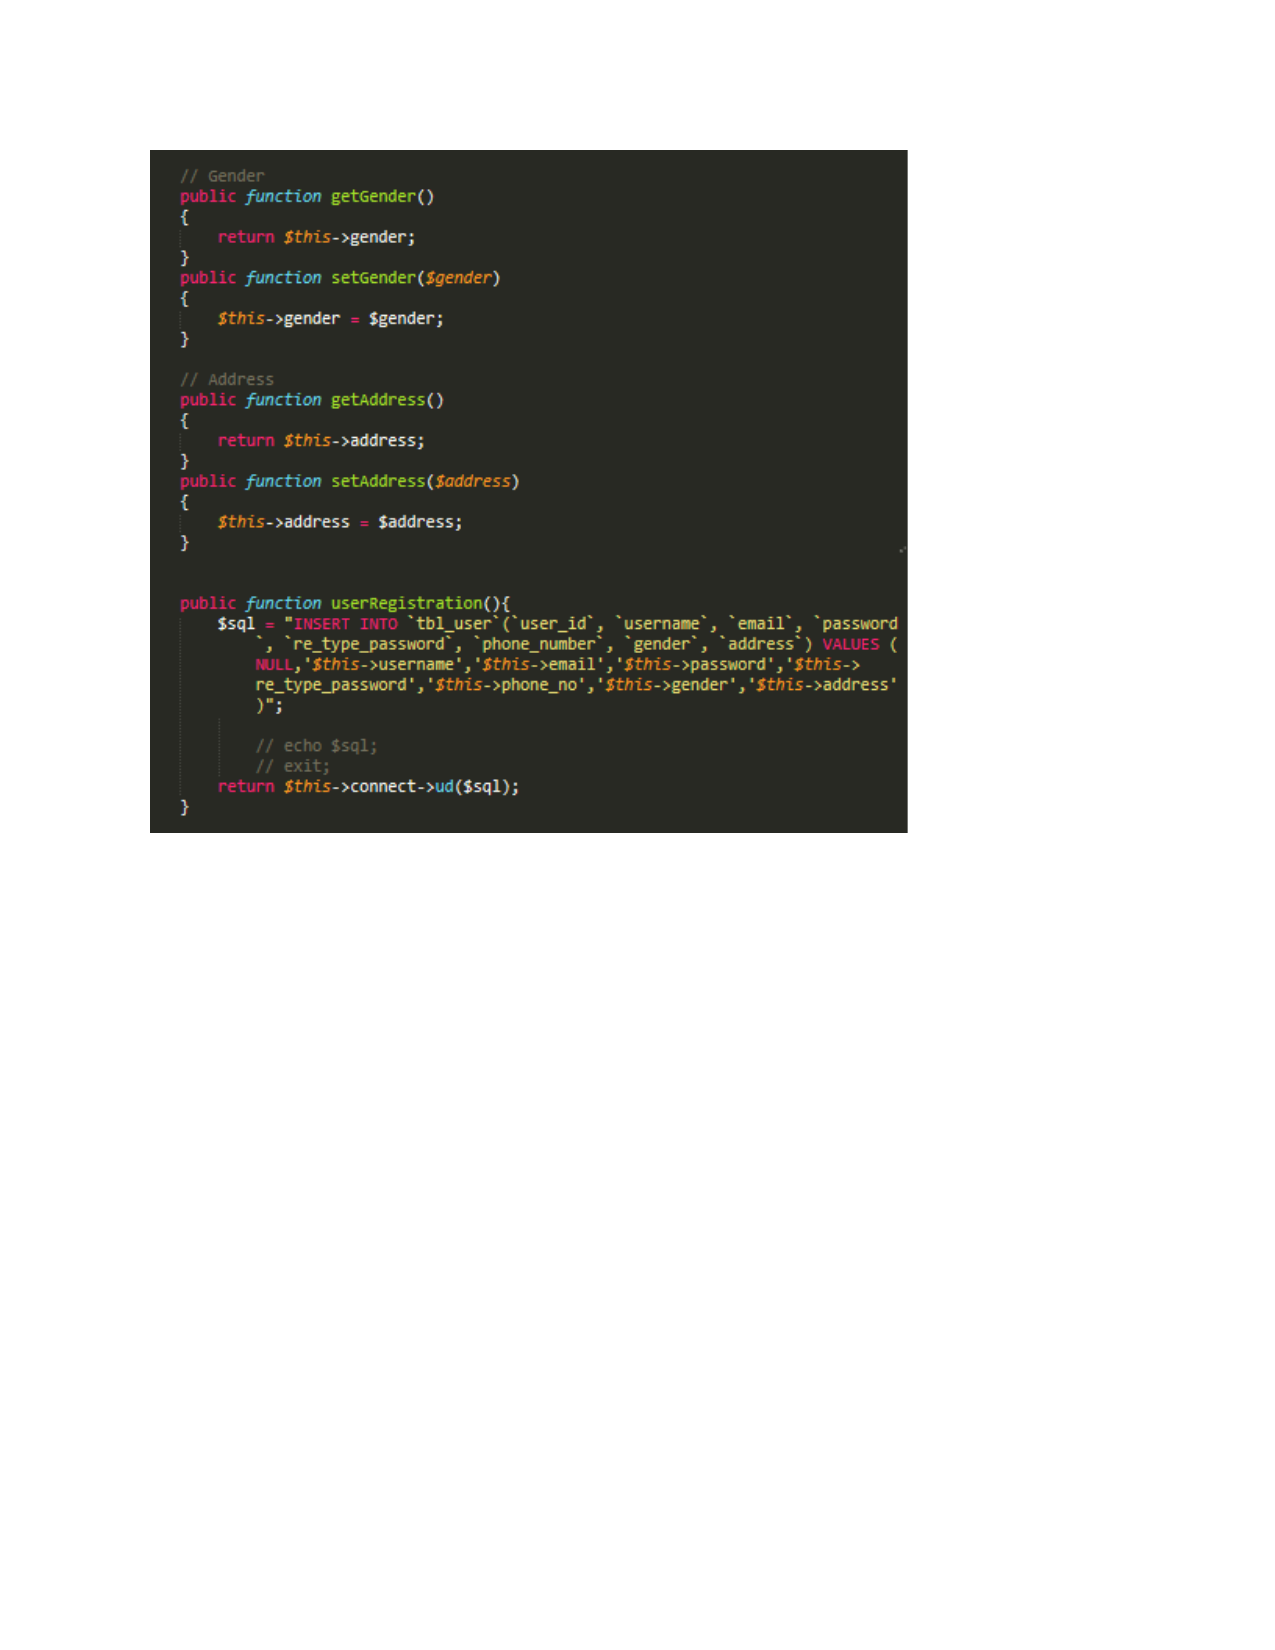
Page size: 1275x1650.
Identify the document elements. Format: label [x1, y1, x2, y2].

picture [150, 150, 908, 833]
